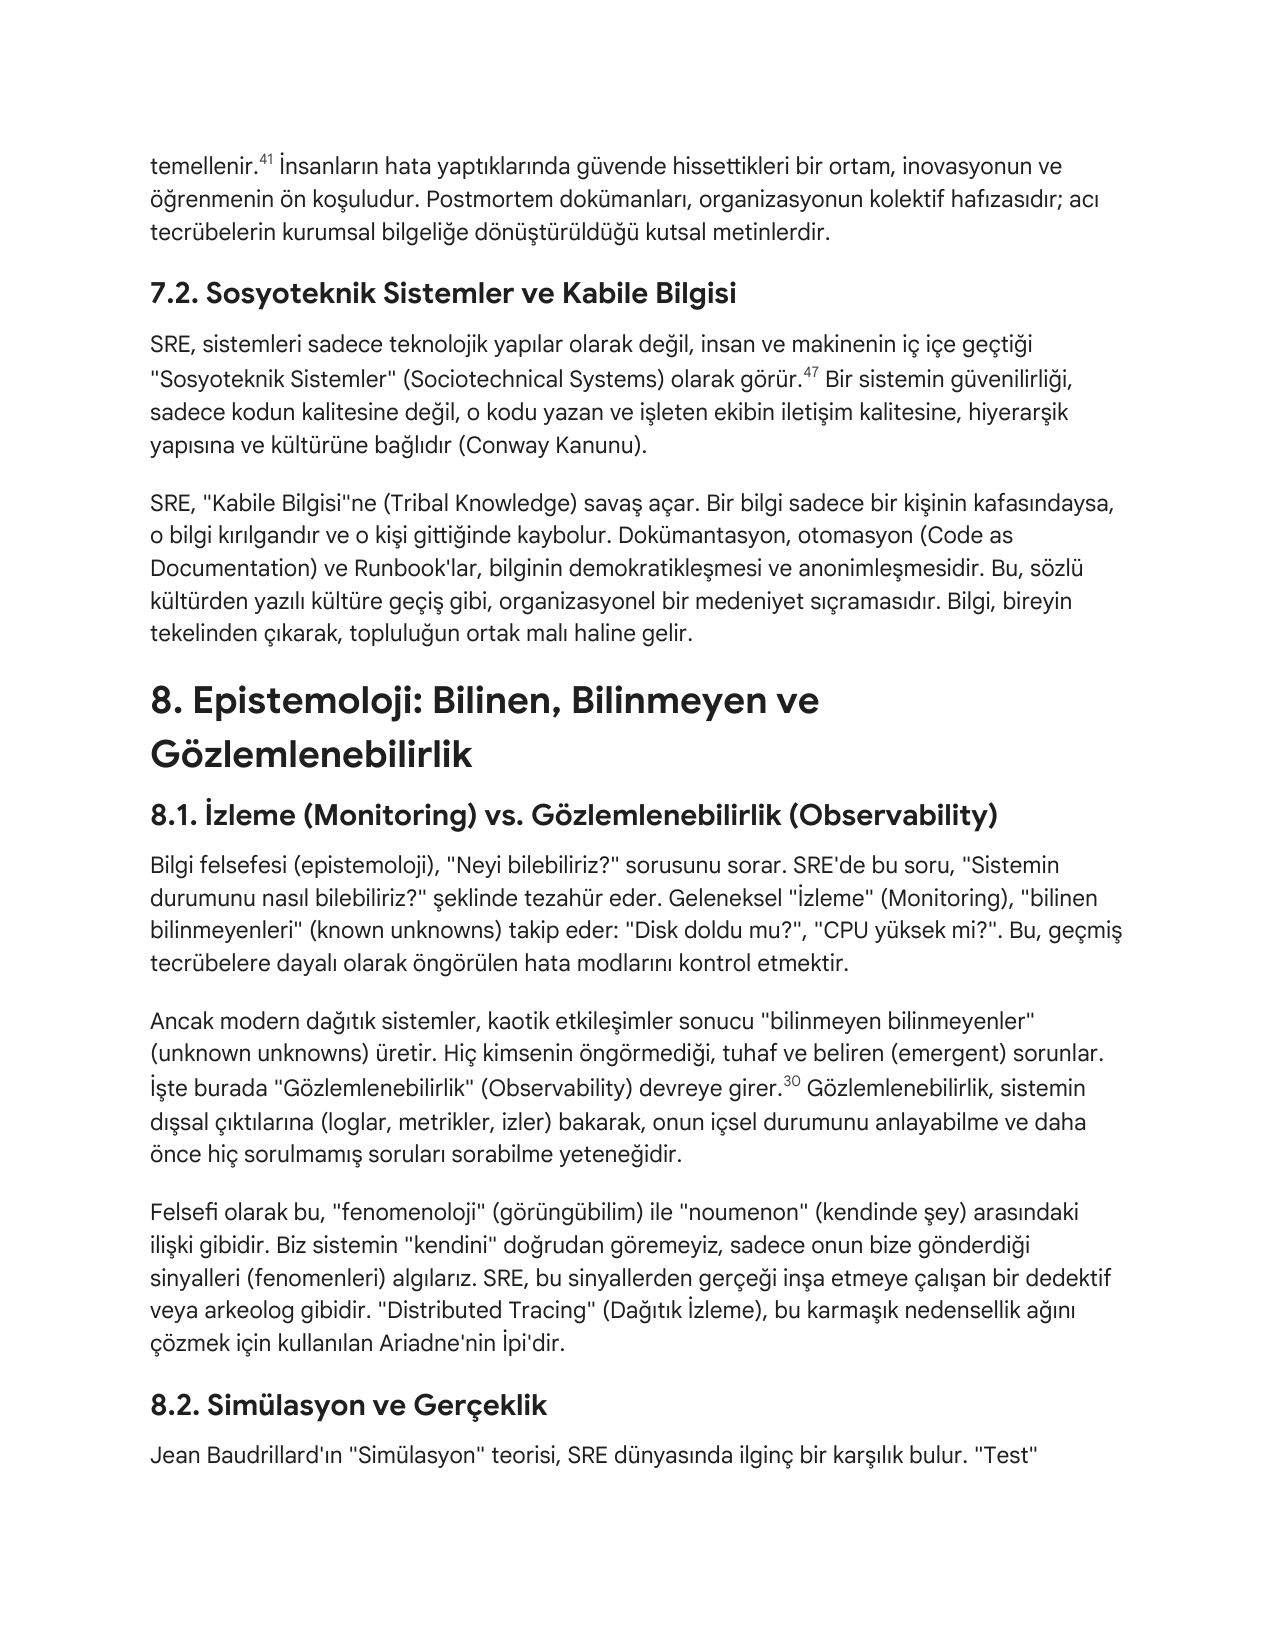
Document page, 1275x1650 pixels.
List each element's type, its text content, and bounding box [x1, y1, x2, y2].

text Bilgi felsefesi (epistemoloji), "Neyi bilebiliriz?" sorusunu sorar. SRE'de bu soru, "Sistemin durumunu nasıl bilebiliriz?" şeklinde tezahür eder. Geleneksel "İzleme" (Monitoring), "bilinen bilinmeyenleri" (known unknowns) takip eder: "Disk doldu mu?", "CPU yüksek mi?". Bu, geçmiş tecrübelere dayalı olarak öngörülen hata modlarını kontrol etmektir. [150, 851, 1125, 978]
text Ancak modern dağıtık sistemler, kaotik etkileşimler sonucu "bilinmeyen bilinmeyenler" (unknown unknowns) üretir. Hiç kimsenin öngörmediği, tuhaf ve beliren (emergent) sorunlar. İşte burada "Gözlemlenebilirlik" (Observability) devreye girer.30 Gözlemlenebilirlik, sistemin dışsal çıktılarına (loglar, metrikler, izler) bakarak, onun içsel durumunu anlayabilme ve daha önce hiç sorulmamış soruları sorabilme yeteneğidir. [150, 1007, 1125, 1169]
subtitle 7.2. Sosyoteknik Sistemler ve Kabile Bilgisi [150, 276, 1125, 312]
text SRE, "Kabile Bilgisi"ne (Tribal Knowledge) savaş açar. Bir bilgi sadece bir kişinin kafasındaysa, o bilgi kırılgandır ve o kişi gittiğinde kaybolur. Dokümantasyon, otomasyon (Code as Documentation) ve Runbook'lar, bilginin demokratikleşmesi ve anonimleşmesidir. Bu, sözlü kültürden yazılı kültüre geçiş gibi, organizasyonel bir medeniyet sıçramasıdır. Bilgi, bireyin tekelinden çıkarak, topluluğun ortak malı haline gelir. [150, 489, 1125, 648]
subtitle 8.1. İzleme (Monitoring) vs. Gözlemlenebilirlik (Observability) [150, 797, 1125, 833]
text SRE, sistemleri sadece teknolojik yapılar olarak değil, insan ve makinenin iç içe geçtiği "Sosyoteknik Sistemler" (Sociotechnical Systems) olarak görür.47 Bir sistemin güvenilirliği, sadece kodun kalitesine değil, o kodu yazan ve işleten ekibin iletişim kalitesine, hiyerarşik yapısına ve kültürüne bağlıdır (Conway Kanunu). [150, 330, 1125, 460]
subtitle 8. Epistemoloji: Bilinen, Bilinmeyen ve Gözlemlenebilirlik [150, 677, 1125, 778]
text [150, 1441, 1125, 1470]
subtitle 8.2. Simülasyon ve Gerçeklik [150, 1387, 1125, 1423]
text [150, 150, 1125, 247]
text Felsefi olarak bu, "fenomenoloji" (görüngübilim) ile "noumenon" (kendinde şey) arasındaki ilişki gibidir. Biz sistemin "kendini" doğrudan göremeyiz, sadece onun bize gönderdiği sinyalleri (fenomenleri) algılarız. SRE, bu sinyallerden gerçeği inşa etmeye çalışan bir dedektif veya arkeolog gibidir. "Distributed Tracing" (Dağıtık İzleme), bu karmaşık nedensellik ağını çözmek için kullanılan Ariadne'nin İpi'dir. [150, 1198, 1125, 1358]
